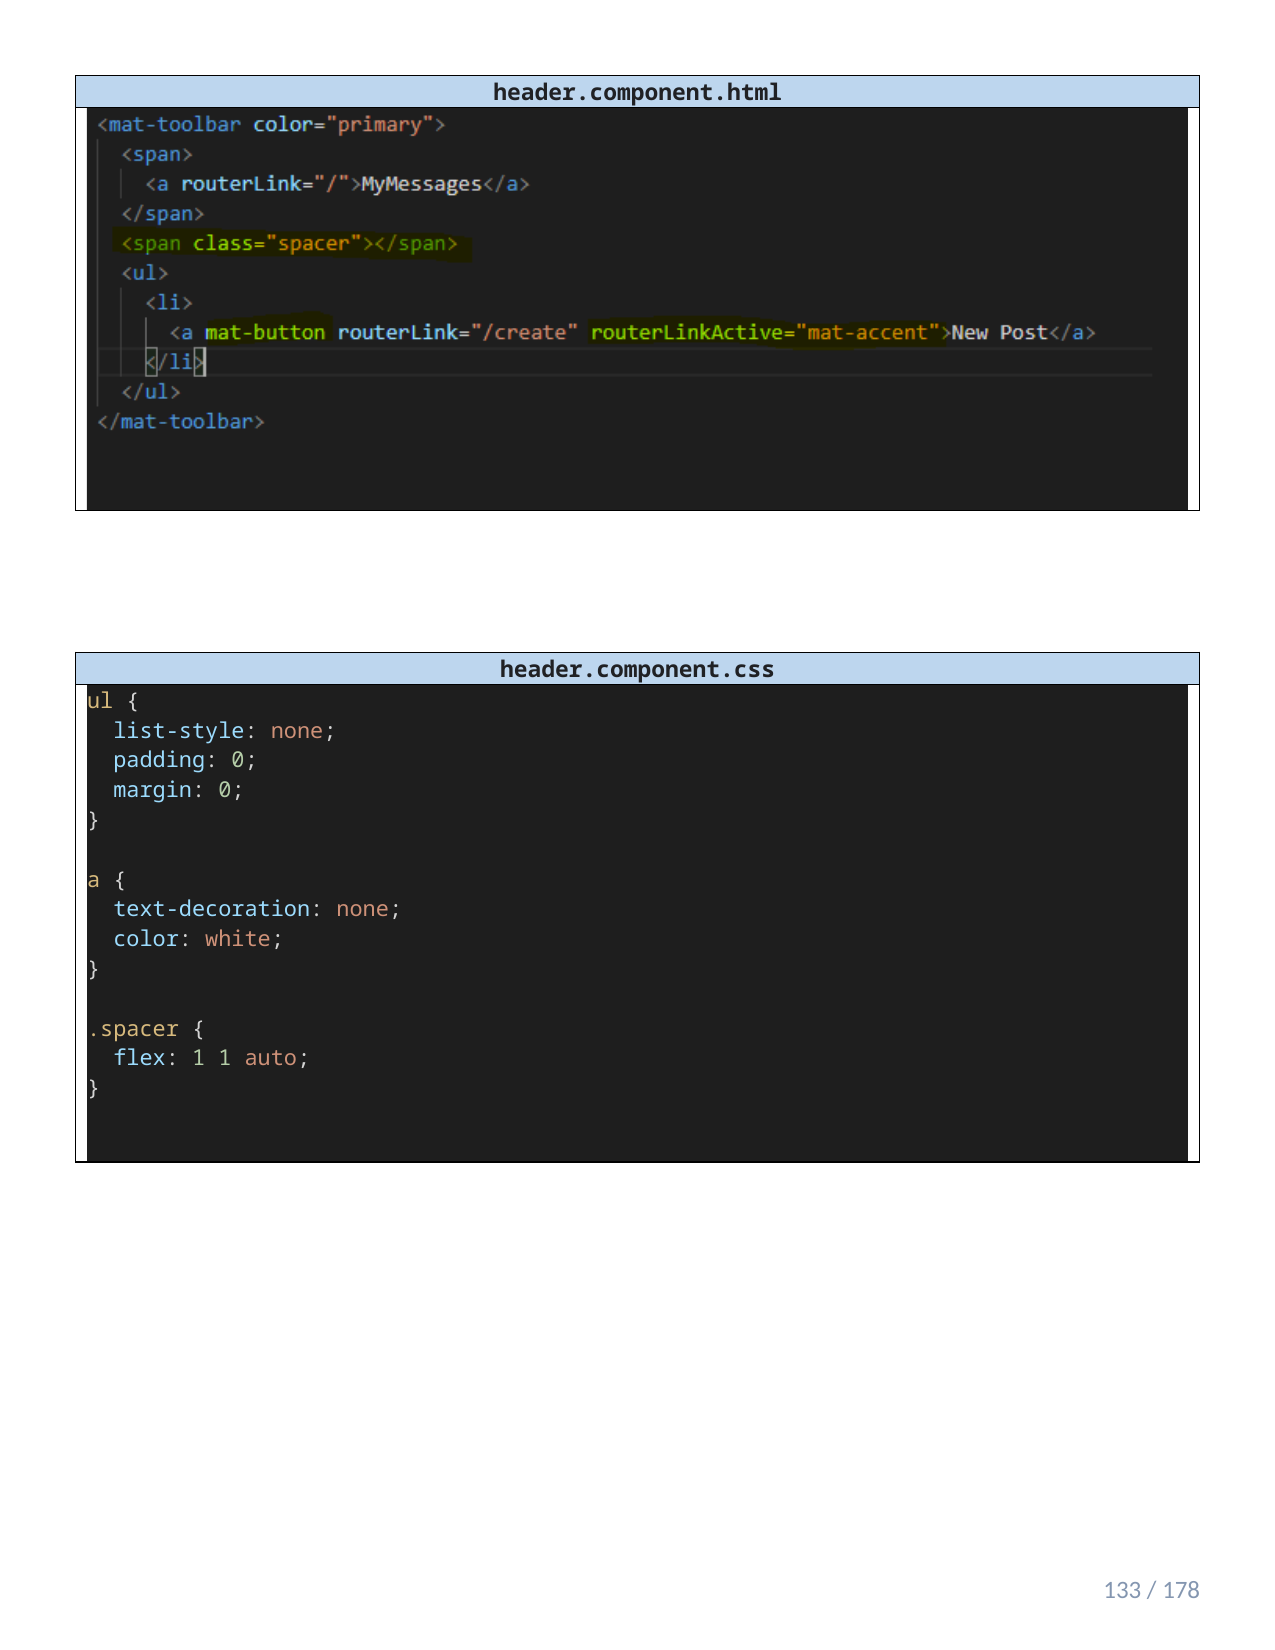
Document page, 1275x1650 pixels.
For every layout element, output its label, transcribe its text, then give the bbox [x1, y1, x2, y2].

table_header header.component.css [76, 653, 1199, 684]
table_cell [76, 108, 86, 510]
table_cell [1188, 108, 1199, 510]
picture [86, 108, 1153, 510]
table_header header.component.html [76, 76, 1199, 107]
